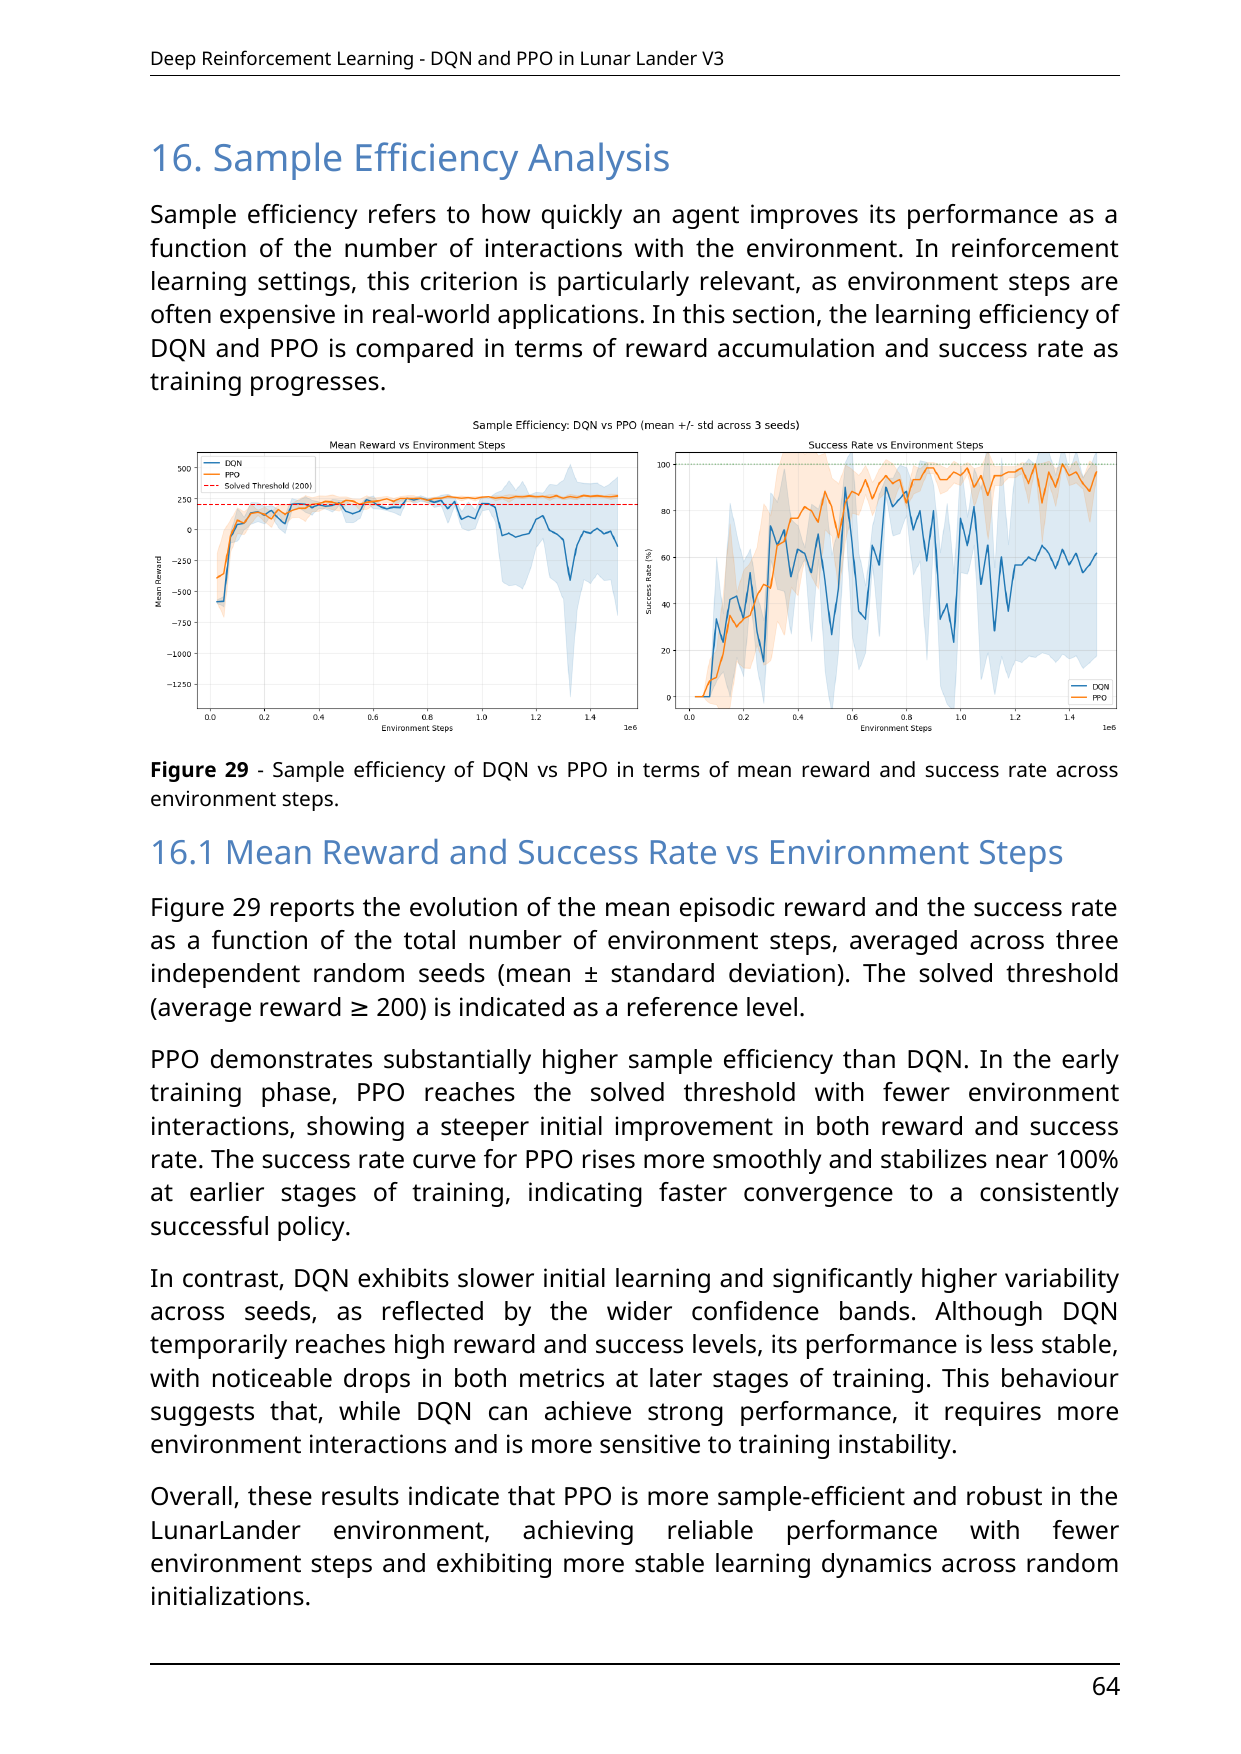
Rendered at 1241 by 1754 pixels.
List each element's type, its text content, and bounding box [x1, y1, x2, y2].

text Figure 29 reports the evolution of the mean episodic reward and the success rate as a function of the total number of environment steps, averaged across three independent random seeds (mean ± standard deviation). The solved threshold (average reward ≥ 200) is indicated as a reference level. [150, 889, 1120, 1023]
subtitle 16. Sample Efficiency Analysis [150, 145, 1120, 178]
picture [150, 415, 1121, 737]
subtitle 16.1 Mean Reward and Success Rate vs Environment Steps [150, 837, 1120, 871]
text Overall, these results indicate that PPO is more sample-efficient and robust in the LunarLander environment, achieving reliable performance with fewer environment steps and exhibiting more stable learning dynamics across random initializations. [150, 1479, 1120, 1612]
text Figure 29 - Sample efficiency of DQN vs PPO in terms of mean reward and success rate across environment steps. [150, 756, 1120, 812]
text In contrast, DQN exhibits slower initial learning and significantly higher variability across seeds, as reflected by the wider confidence bands. Although DQN temporarily reaches high reward and success levels, its performance is less stable, with noticeable drops in both metrics at later stages of training. This behaviour suggests that, while DQN can achieve strong performance, it requires more environment interactions and is more sensitive to training instability. [150, 1260, 1120, 1460]
text Sample efficiency refers to how quickly an agent improves its performance as a function of the number of interactions with the environment. In reinforcement learning settings, this criterion is particularly relevant, as environment steps are often expensive in real-world applications. In this section, the learning efficiency of DQN and PPO is compared in terms of reward accumulation and success rate as training progresses. [150, 197, 1120, 397]
text PPO demonstrates substantially higher sample efficiency than DQN. In the early training phase, PPO reaches the solved threshold with fewer environment interactions, showing a steeper initial improvement in both reward and success rate. The success rate curve for PPO rises more smoothly and stabilizes near 100% at earlier stages of training, indicating faster convergence to a consistently successful policy. [150, 1042, 1120, 1242]
